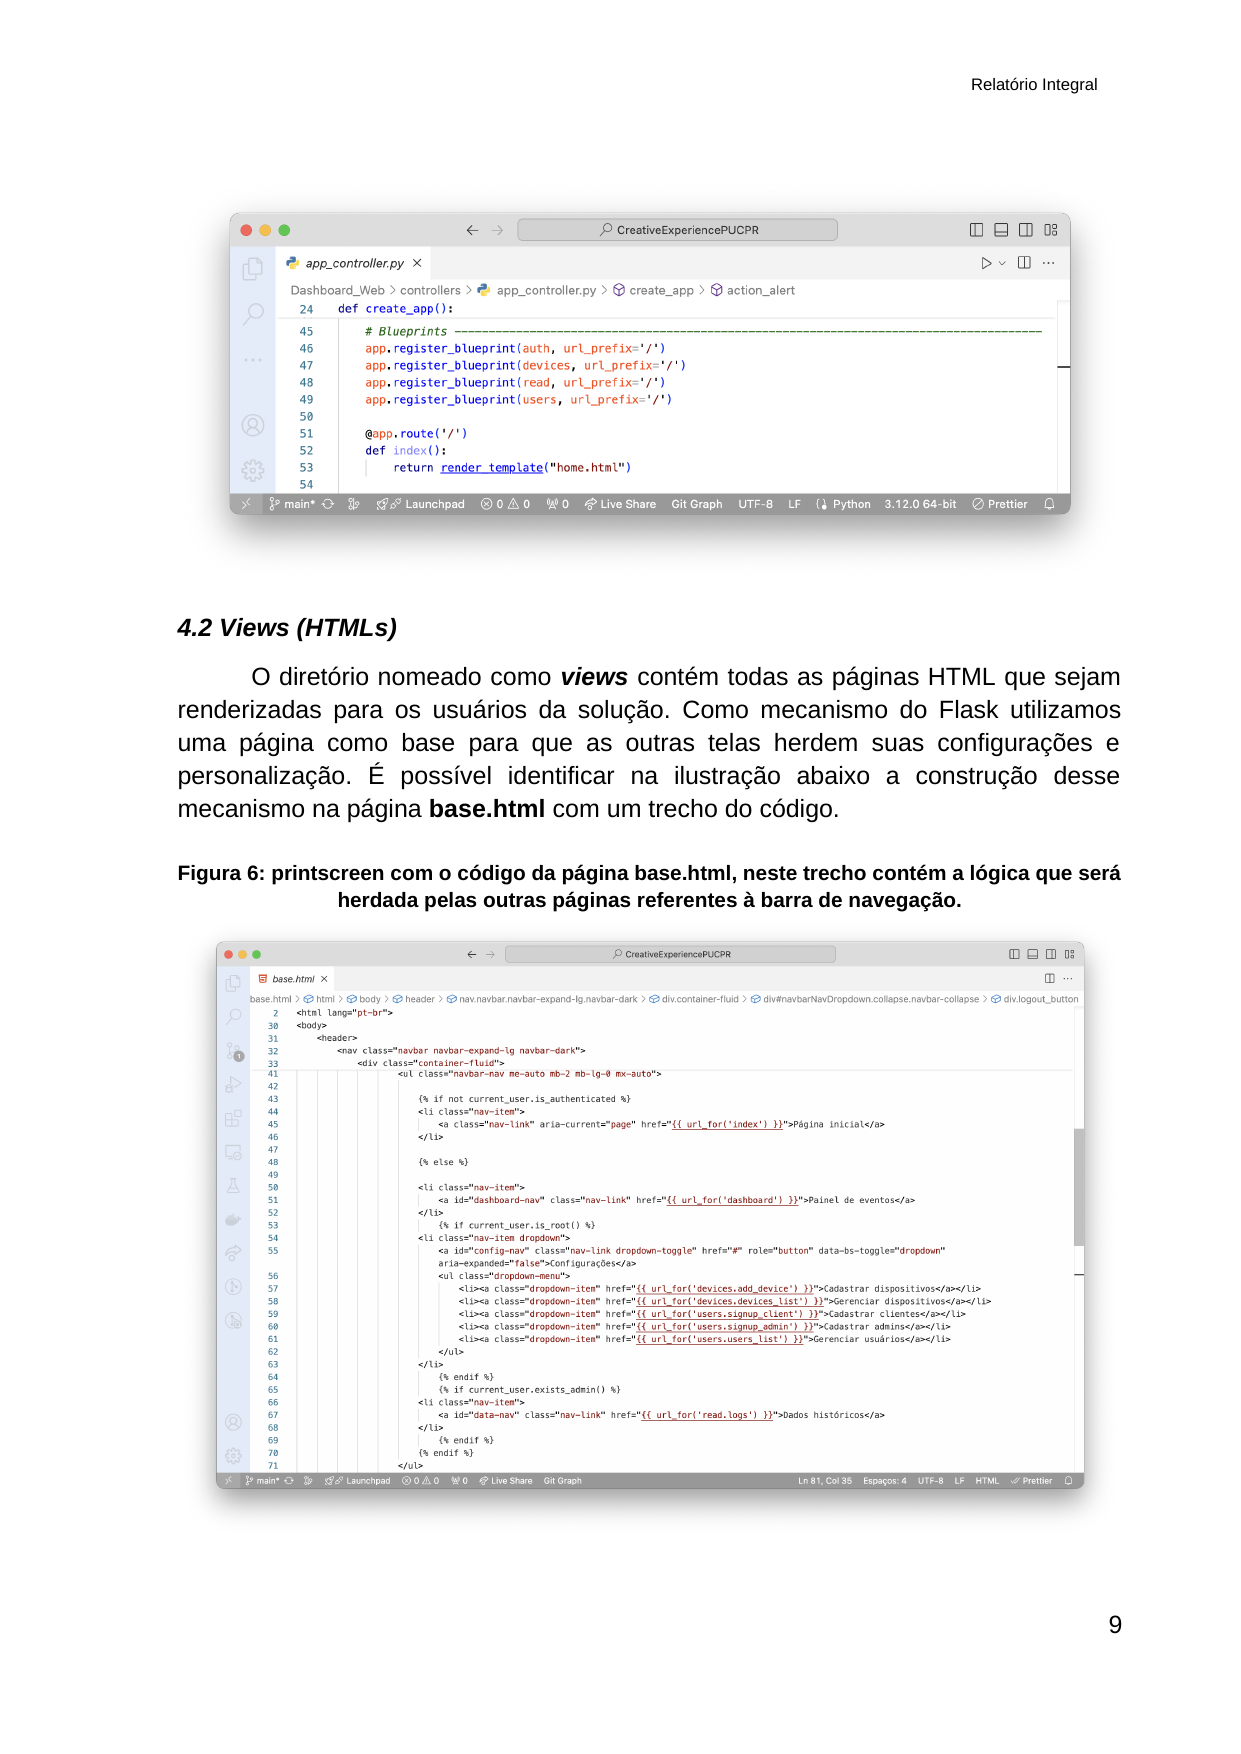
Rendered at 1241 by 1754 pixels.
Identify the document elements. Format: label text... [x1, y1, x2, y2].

text O diretório nomeado como views contém todas as páginas HTML que sejam renderizadas para os usuários da solução. Como mecanismo do Flask utilizamos uma página como base para que as outras telas herdem suas configurações e personalização. É possível identificar na ilustração abaixo a construção desse mecanismo na página base.html com um trecho do código. [177, 662, 1122, 823]
text Figura 6: printscreen com o código da página base.html, neste trecho contém a lógica que será herdada pelas outras páginas referentes à barra de navegação. [177, 860, 1122, 912]
picture [177, 915, 1123, 1540]
picture [177, 177, 1123, 584]
subtitle 4.2 Views (HTMLs) [177, 613, 1122, 642]
